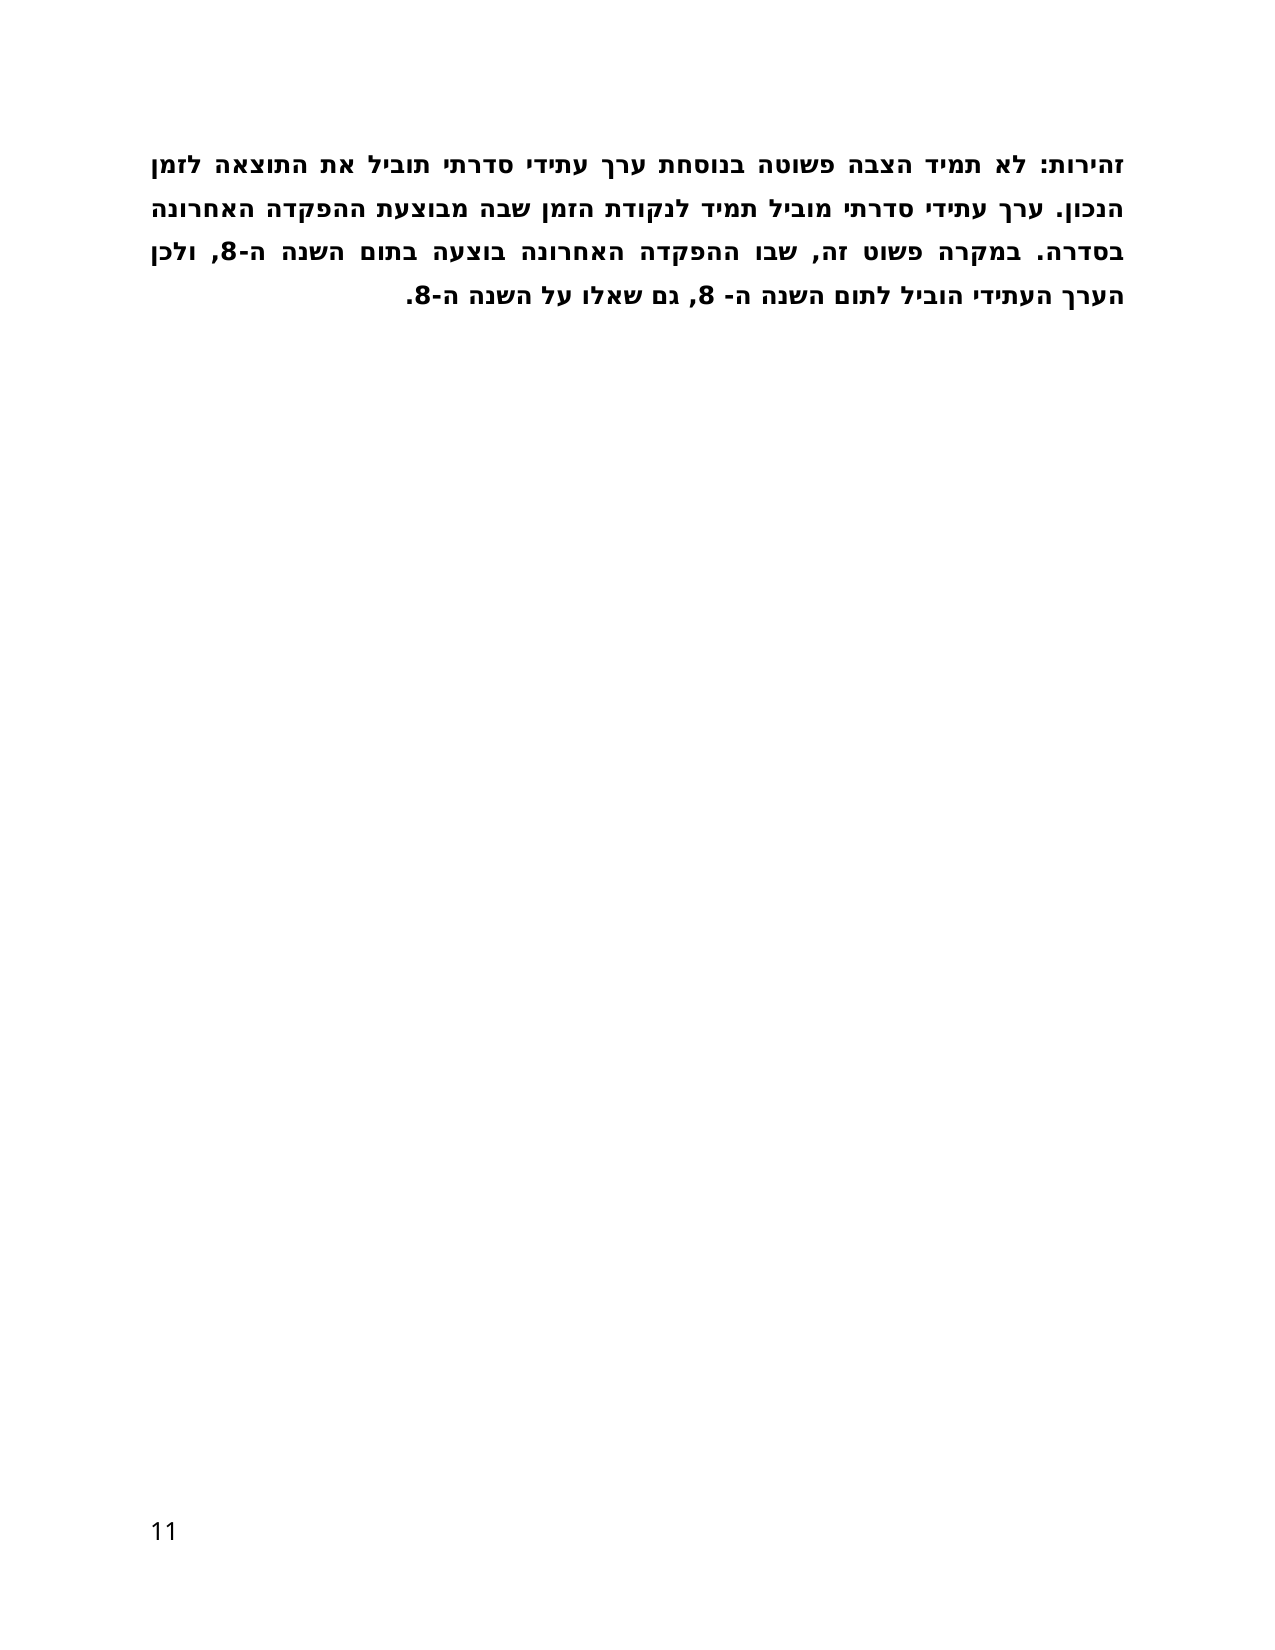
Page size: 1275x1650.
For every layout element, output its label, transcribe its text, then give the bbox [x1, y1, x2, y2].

text זהירות: לא תמיד הצבה פשוטה בנוסחת ערך עתידי סדרתי תוביל את התוצאה לזמן הנכון. ערך עתידי סדרתי מוביל תמיד לנקודת הזמן שבה מבוצעת ההפקדה האחרונה בסדרה. במקרה פשוט זה, שבו ההפקדה האחרונה בוצעה בתום השנה ה-8, ולכן הערך העתידי הוביל לתום השנה ה- 8, גם שאלו על השנה ה-8. [150, 150, 1125, 310]
